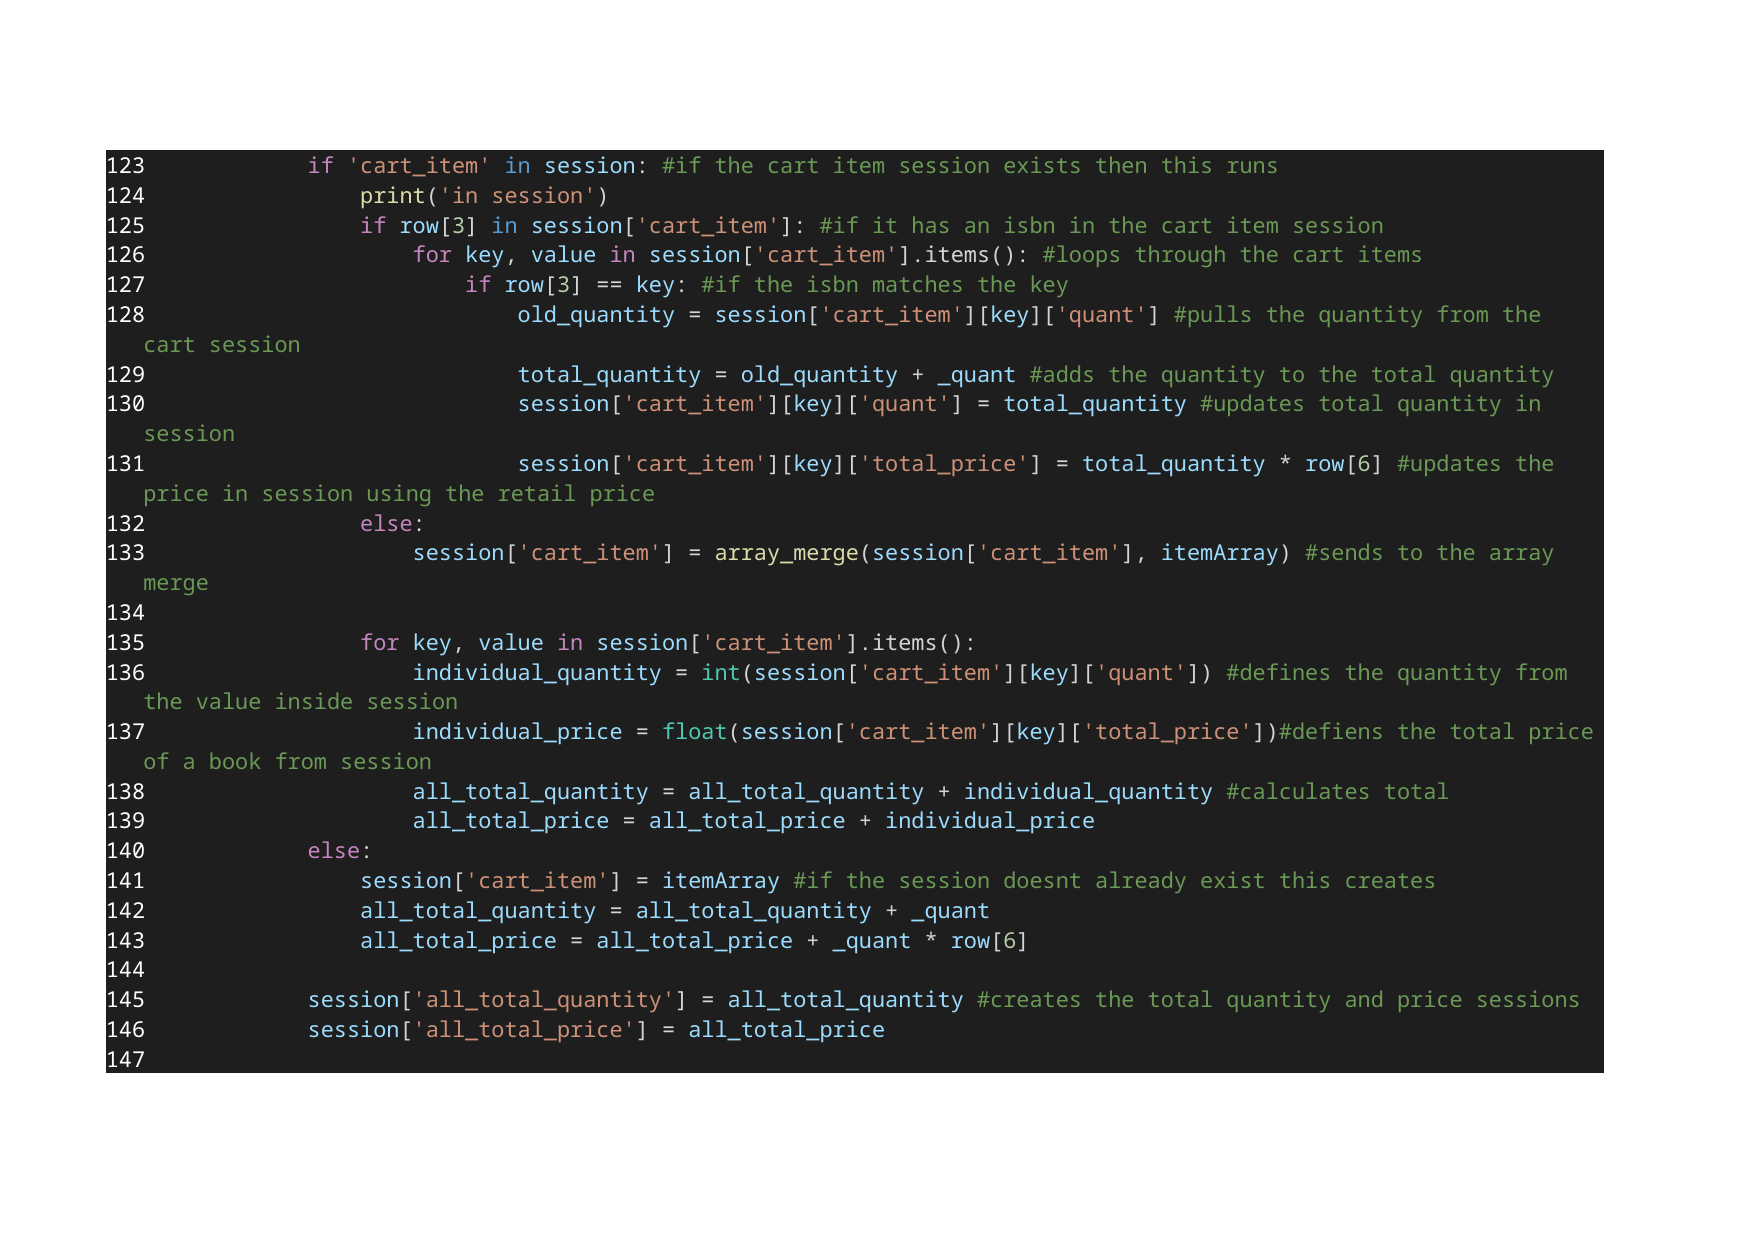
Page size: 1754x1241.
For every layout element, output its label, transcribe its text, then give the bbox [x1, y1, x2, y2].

list else: [106, 507, 1604, 537]
list session['cart_item'][key]['total_price'] = total_quantity * row[6] #updates the price in session using the retail price [106, 448, 1604, 507]
list if row[3] in session['cart_item']: #if it has an isbn in the cart item session [106, 209, 1604, 239]
list if 'cart_item' in session: #if the cart item session exists then this runs [106, 150, 1604, 180]
list session['cart_item'] = array_merge(session['cart_item'], itemArray) #sends to the array merge [106, 537, 1604, 597]
list print('in session') [106, 180, 1604, 209]
list session['cart_item'] = itemArray #if the session doesnt already exist this creates [106, 865, 1604, 895]
list total_quantity = old_quantity + _quant #adds the quantity to the total quantity [106, 358, 1604, 388]
list all_total_price = all_total_price + individual_price [106, 805, 1604, 835]
list all_total_price = all_total_price + _quant * row[6] [106, 924, 1604, 954]
list if row[3] == key: #if the isbn matches the key [106, 269, 1604, 299]
list all_total_quantity = all_total_quantity + _quant [106, 895, 1604, 924]
list for key, value in session['cart_item'].items(): [106, 627, 1604, 656]
list old_quantity = session['cart_item'][key]['quant'] #pulls the quantity from the cart session [106, 299, 1604, 358]
list individual_price = float(session['cart_item'][key]['total_price'])#defiens the total price of a book from session [106, 716, 1604, 776]
list session['cart_item'][key]['quant'] = total_quantity #updates total quantity in session [106, 388, 1604, 448]
list else: [106, 835, 1604, 865]
list all_total_quantity = all_total_quantity + individual_quantity #calculates total [106, 776, 1604, 805]
list for key, value in session['cart_item'].items(): #loops through the cart items [106, 239, 1604, 269]
list individual_quantity = int(session['cart_item'][key]['quant']) #defines the quantity from the value inside session [106, 656, 1604, 716]
list session['all_total_quantity'] = all_total_quantity #creates the total quantity and price sessions [106, 984, 1604, 1014]
list session['all_total_price'] = all_total_price [106, 1014, 1604, 1044]
